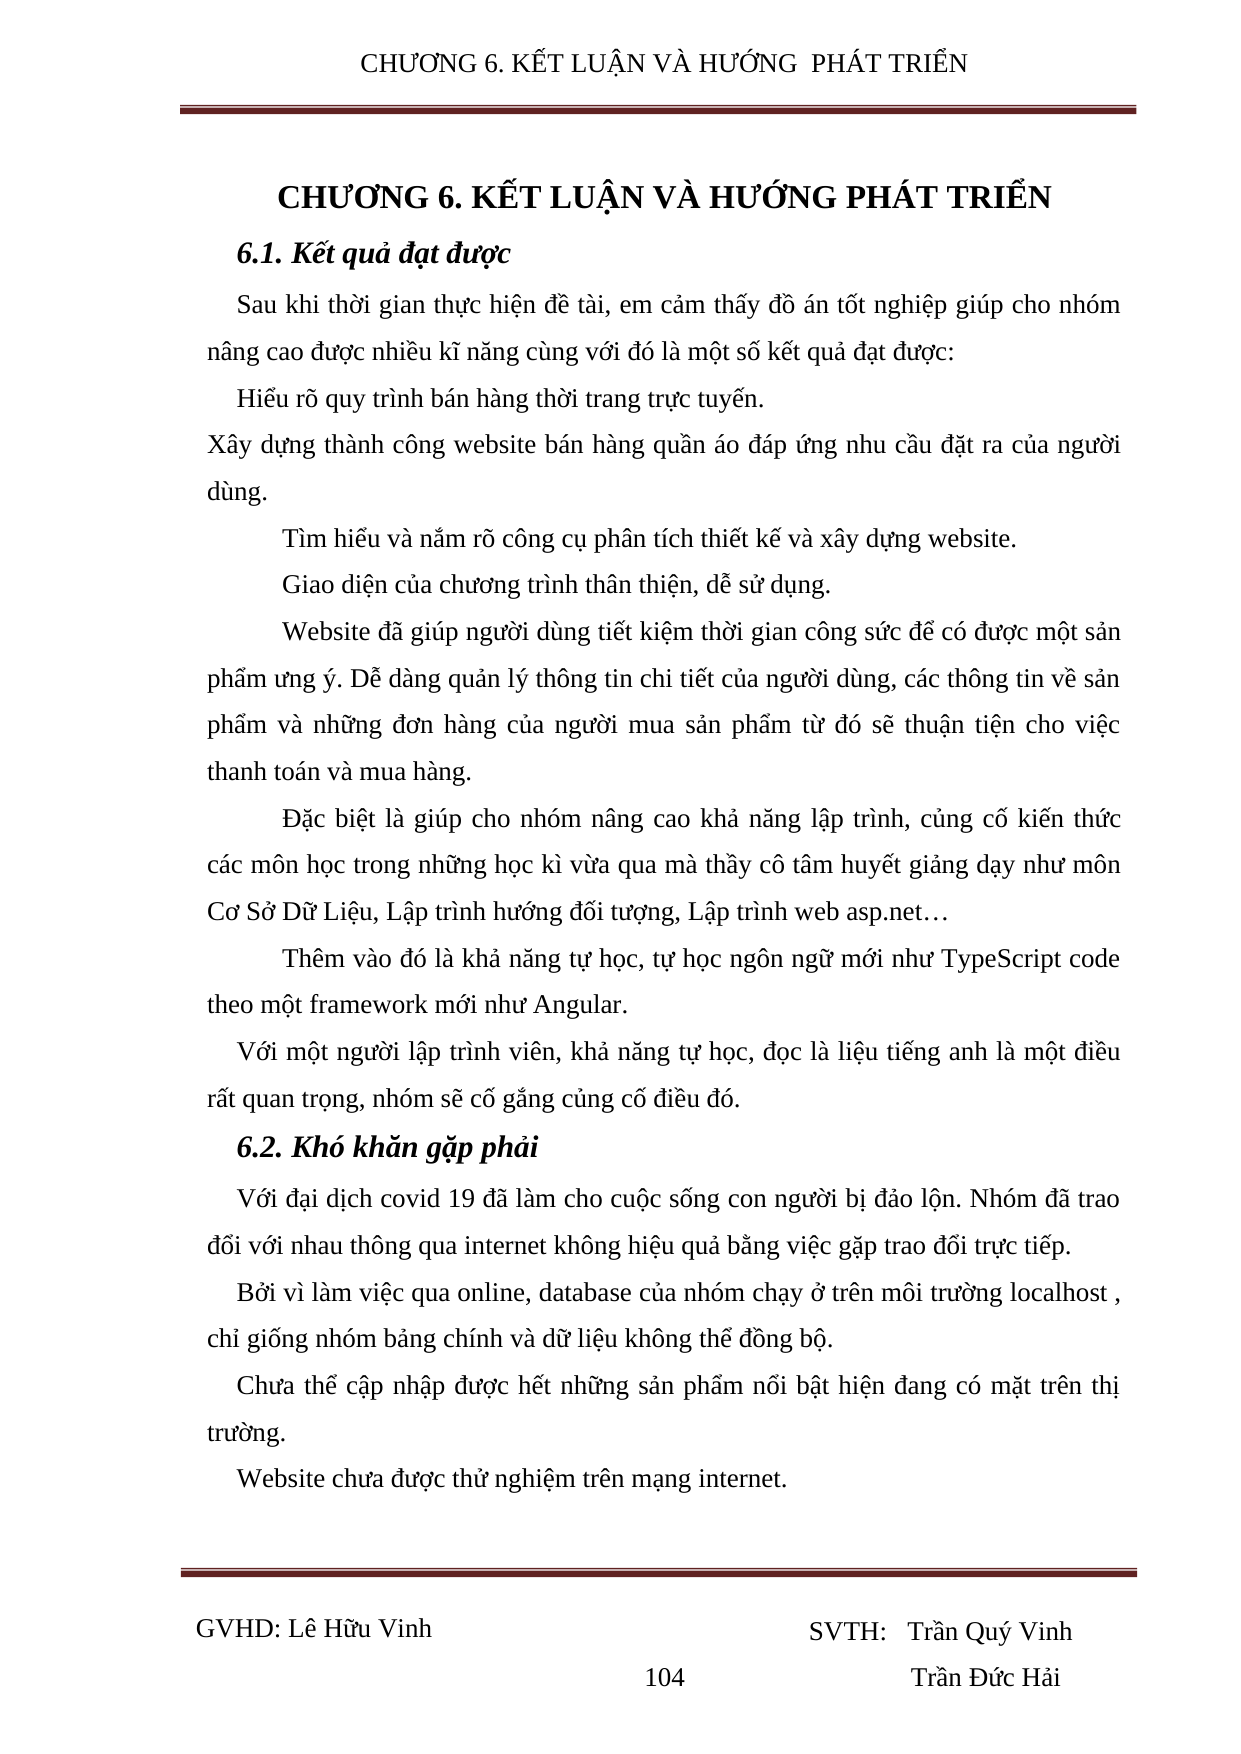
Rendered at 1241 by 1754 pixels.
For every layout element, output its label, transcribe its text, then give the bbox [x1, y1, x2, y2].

text Website đã giúp người dùng tiết kiệm thời gian công sức để có được một sản phẩm ưng ý. Dễ dàng quản lý thông tin chi tiết của người dùng, các thông tin về sản phẩm và những đơn hàng của người mua sản phẩm từ đó sẽ thuận tiện cho việc thanh toán và mua hàng. [207, 615, 1122, 786]
subtitle Kết quả đạt được [207, 235, 1122, 271]
text Chưa thể cập nhập được hết những sản phẩm nổi bật hiện đang có mặt trên thị trường. [207, 1369, 1122, 1447]
text Xây dựng thành công website bán hàng quần áo đáp ứng nhu cầu đặt ra của người dùng. [207, 428, 1122, 506]
text Đặc biệt là giúp cho nhóm nâng cao khả năng lập trình, củng cố kiến thức các môn học trong những học kì vừa qua mà thầy cô tâm huyết giảng dạy như môn Cơ Sở Dữ Liệu, Lập trình hướng đối tượng, Lập trình web asp.net… [207, 802, 1122, 926]
text Hiểu rõ quy trình bán hàng thời trang trực tuyến. [207, 382, 1122, 413]
text Sau khi thời gian thực hiện đề tài, em cảm thấy đồ án tốt nghiệp giúp cho nhóm nâng cao được nhiều kĩ năng cùng với đó là một số kết quả đạt được: [207, 288, 1122, 366]
text Website chưa được thử nghiệm trên mạng internet. [207, 1462, 1122, 1493]
text Với một người lập trình viên, khả năng tự học, đọc là liệu tiếng anh là một điều rất quan trọng, nhóm sẽ cố gắng củng cố điều đó. [207, 1035, 1122, 1113]
text Giao diện của chương trình thân thiện, dễ sử dụng. [207, 568, 1122, 600]
text Thêm vào đó là khả năng tự học, tự học ngôn ngữ mới như TypeScript code theo một framework mới như Angular. [207, 942, 1122, 1020]
text Bởi vì làm việc qua online, database của nhóm chạy ở trên môi trường localhost , chỉ giống nhóm bảng chính và dữ liệu không thể đồng bộ. [207, 1276, 1122, 1353]
subtitle Khó khăn gặp phải [207, 1128, 1122, 1164]
text Với đại dịch covid 19 đã làm cho cuộc sống con người bị đảo lộn. Nhóm đã trao đổi với nhau thông qua internet không hiệu quả bằng việc gặp trao đổi trực tiếp. [207, 1182, 1122, 1260]
text Tìm hiểu và nắm rõ công cụ phân tích thiết kế và xây dựng website. [207, 522, 1122, 553]
subtitle KẾT LUẬN VÀ HƯỚNG PHÁT TRIỂN [207, 177, 1122, 216]
